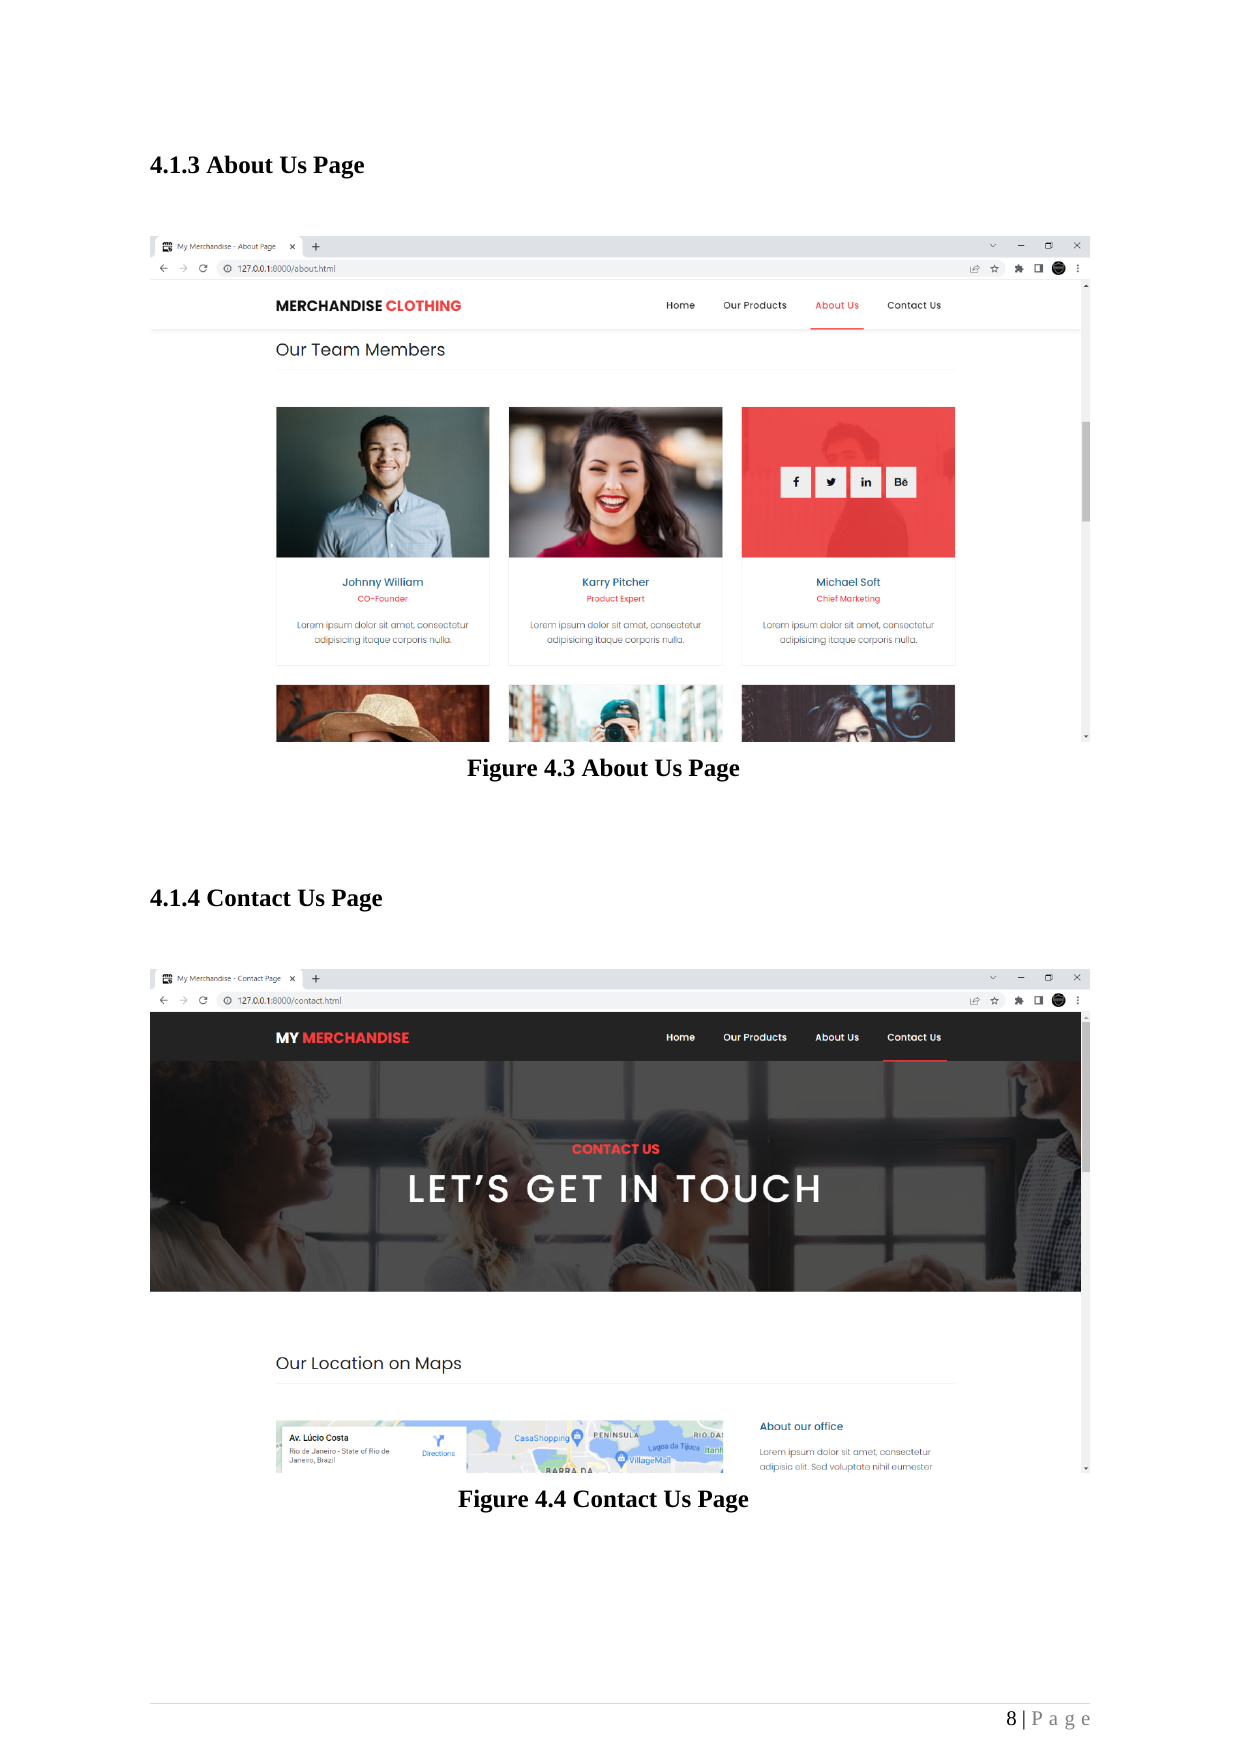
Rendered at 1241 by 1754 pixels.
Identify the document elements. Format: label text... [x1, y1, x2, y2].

text Figure 4.4 Contact Us Page [150, 1484, 1057, 1513]
text 4.1.4 Contact Us Page [150, 883, 1057, 912]
text Figure 4.3 About Us Page [150, 753, 1057, 782]
picture [150, 969, 1091, 1473]
picture [150, 236, 1091, 742]
text 4.1.3 About Us Page [150, 150, 1057, 179]
